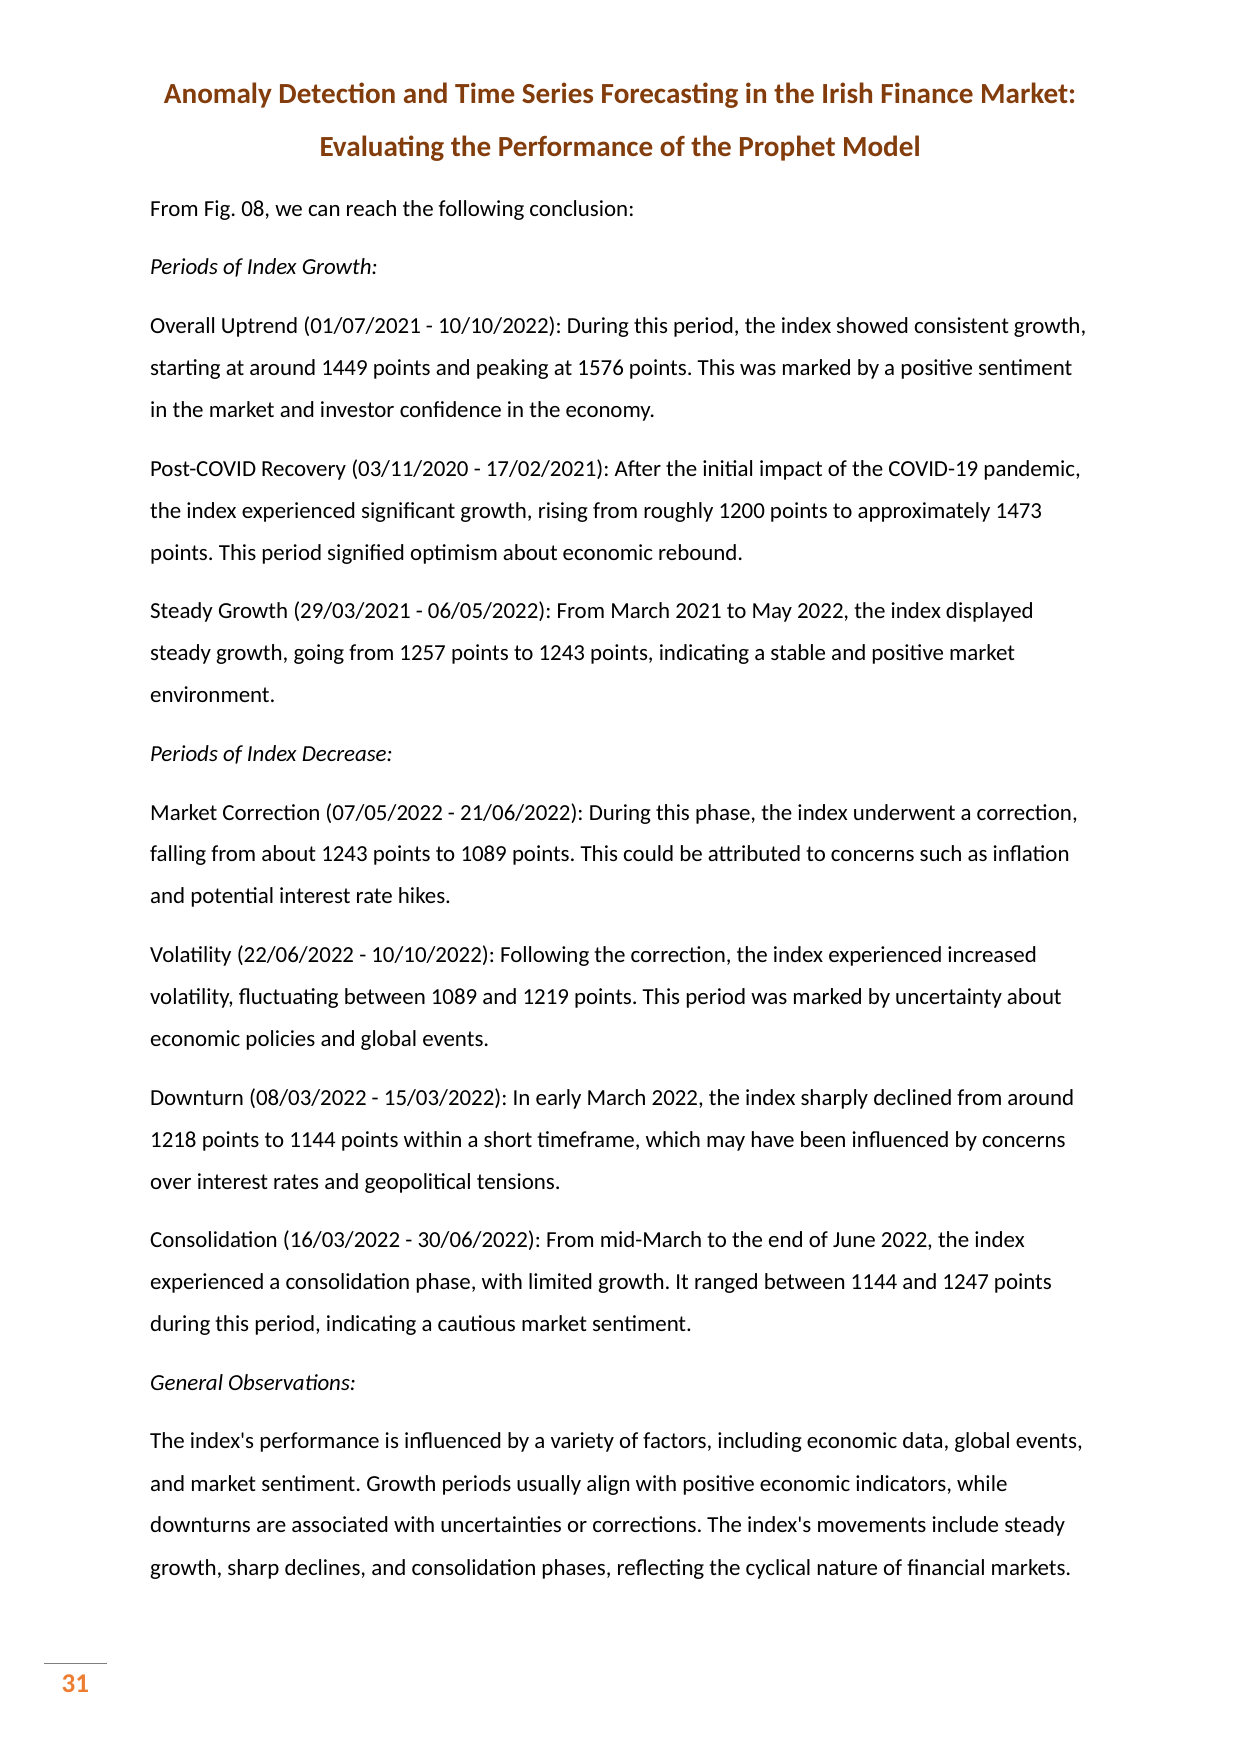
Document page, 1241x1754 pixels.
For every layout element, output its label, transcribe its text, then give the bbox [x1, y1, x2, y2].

text Post-COVID Recovery (03/11/2020 - 17/02/2021): After the initial impact of the COVID-19 pandemic, the index experienced significant growth, rising from roughly 1200 points to approximately 1473 points. This period signified optimism about economic rebound. [150, 454, 1090, 566]
text General Observations: [150, 1368, 1090, 1396]
text Periods of Index Decrease: [150, 739, 1090, 767]
text Periods of Index Growth: [150, 252, 1090, 281]
text Downturn (08/03/2022 - 15/03/2022): In early March 2022, the index sharply declined from around 1218 points to 1144 points within a short timeframe, which may have been influenced by concerns over interest rates and geopolitical tensions. [150, 1083, 1090, 1195]
text The index's performance is influenced by a variety of factors, including economic data, global events, and market sentiment. Growth periods usually align with positive economic indicators, while downturns are associated with uncertainties or corrections. The index's movements include steady growth, sharp declines, and consolidation phases, reflecting the cyclical nature of financial markets. [150, 1427, 1090, 1581]
text From Fig. 08, we can reach the following conclusion: [150, 194, 1090, 222]
text Overall Uptrend (01/07/2021 - 10/10/2022): During this period, the index showed consistent growth, starting at around 1449 points and peaking at 1576 points. This was marked by a positive sentiment in the market and investor confidence in the economy. [150, 311, 1090, 423]
text Market Correction (07/05/2022 - 21/06/2022): During this phase, the index underwent a correction, falling from about 1243 points to 1089 points. This could be attributed to concerns such as inflation and potential interest rate hikes. [150, 798, 1090, 909]
text Volatility (22/06/2022 - 10/10/2022): Following the correction, the index experienced increased volatility, fluctuating between 1089 and 1219 points. This period was marked by uncertainty about economic policies and global events. [150, 940, 1090, 1052]
text Consolidation (16/03/2022 - 30/06/2022): From mid-March to the end of June 2022, the index experienced a consolidation phase, with limited growth. It ranged between 1144 and 1247 points during this period, indicating a cautious market sentiment. [150, 1225, 1090, 1337]
text Steady Growth (29/03/2021 - 06/05/2022): From March 2021 to May 2022, the index displayed steady growth, going from 1257 points to 1243 points, indicating a stable and positive market environment. [150, 596, 1090, 708]
